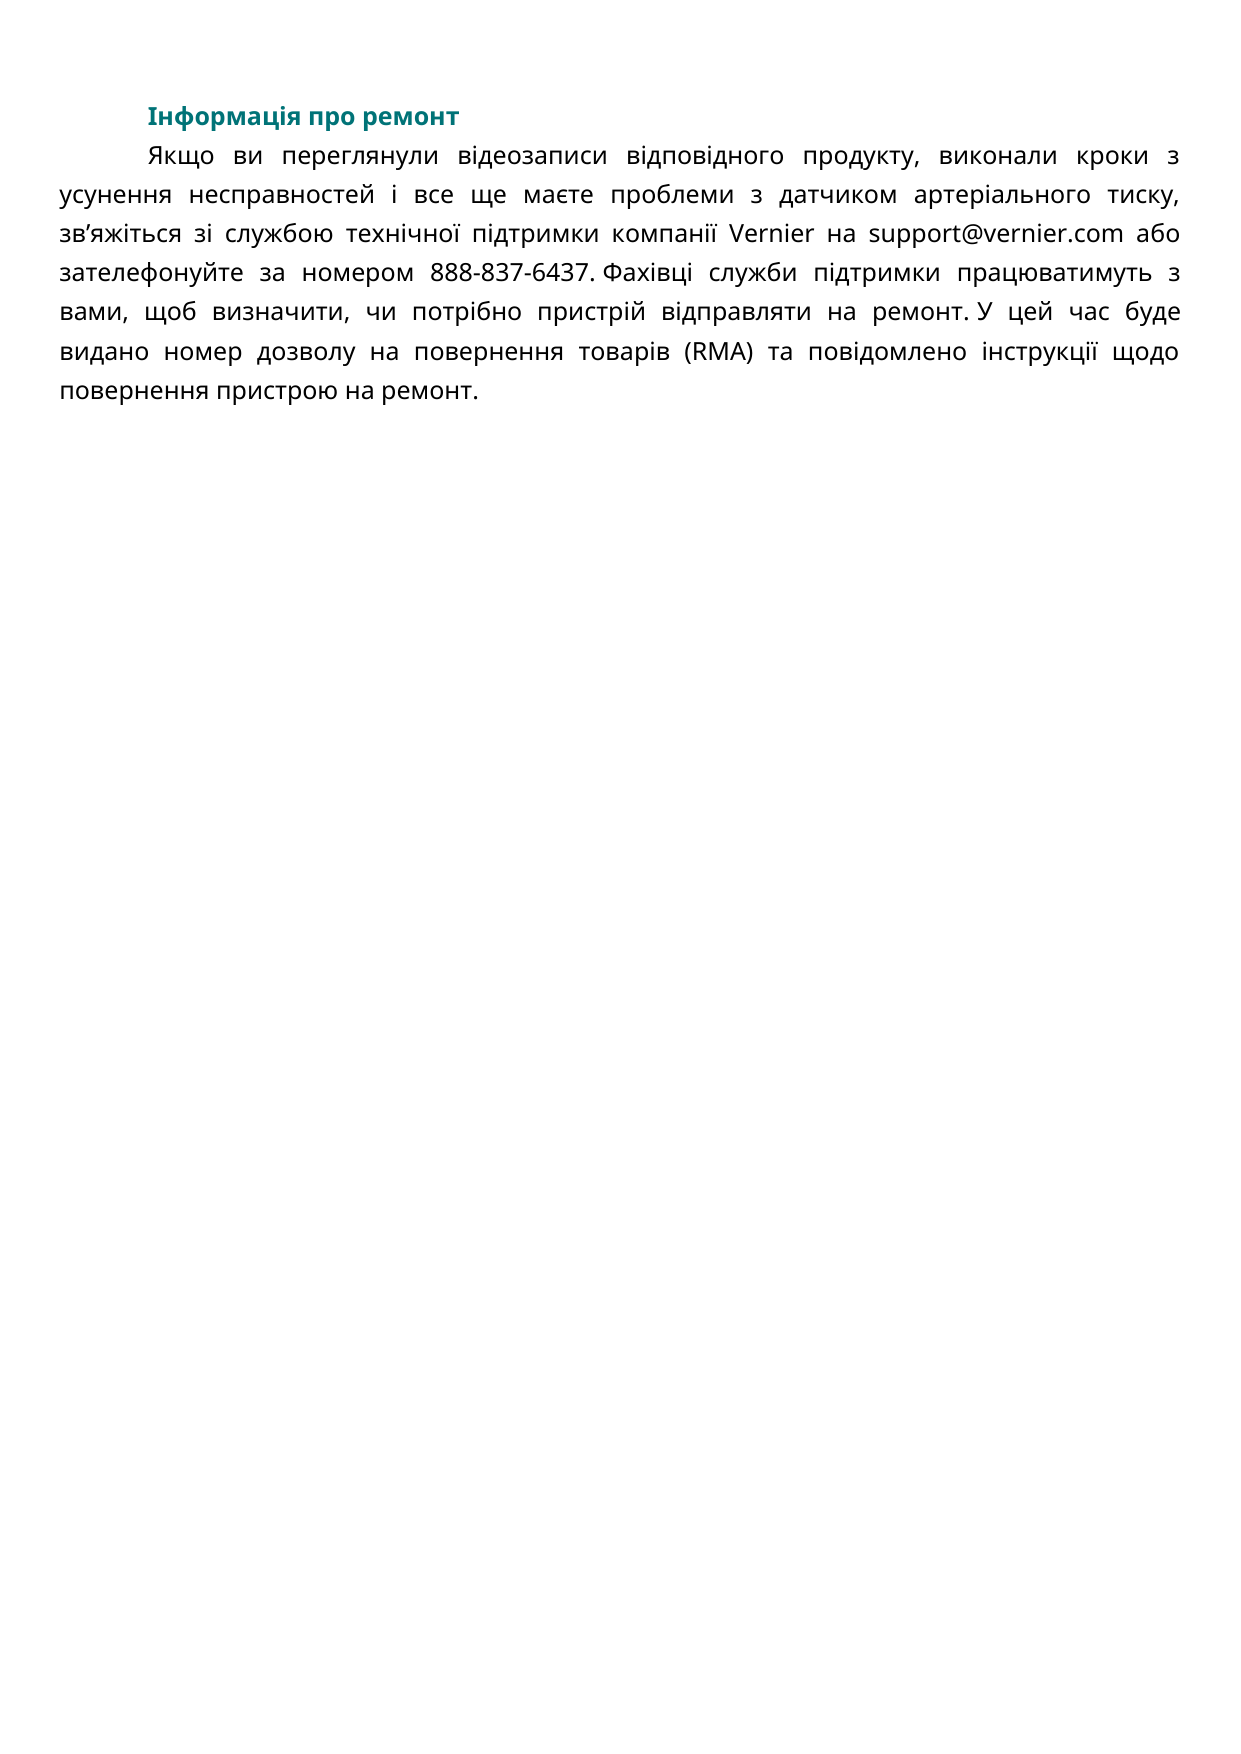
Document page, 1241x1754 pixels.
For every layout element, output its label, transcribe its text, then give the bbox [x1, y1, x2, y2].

subtitle Інформація про ремонт [59, 98, 1181, 132]
text Якщо ви переглянули відеозаписи відповідного продукту, виконали кроки з усунення несправностей і все ще маєте проблеми з датчиком артеріального тиску, зв’яжіться зі службою технічної підтримки компанії Vernier на support@vernier.com або зателефонуйте за номером 888-837-6437. Фахівці служби підтримки працюватимуть з вами, щоб визначити, чи потрібно пристрій відправляти на ремонт. У цей час буде видано номер дозволу на повернення товарів (RMA) та повідомлено інструкції щодо повернення пристрою на ремонт. [59, 137, 1181, 406]
